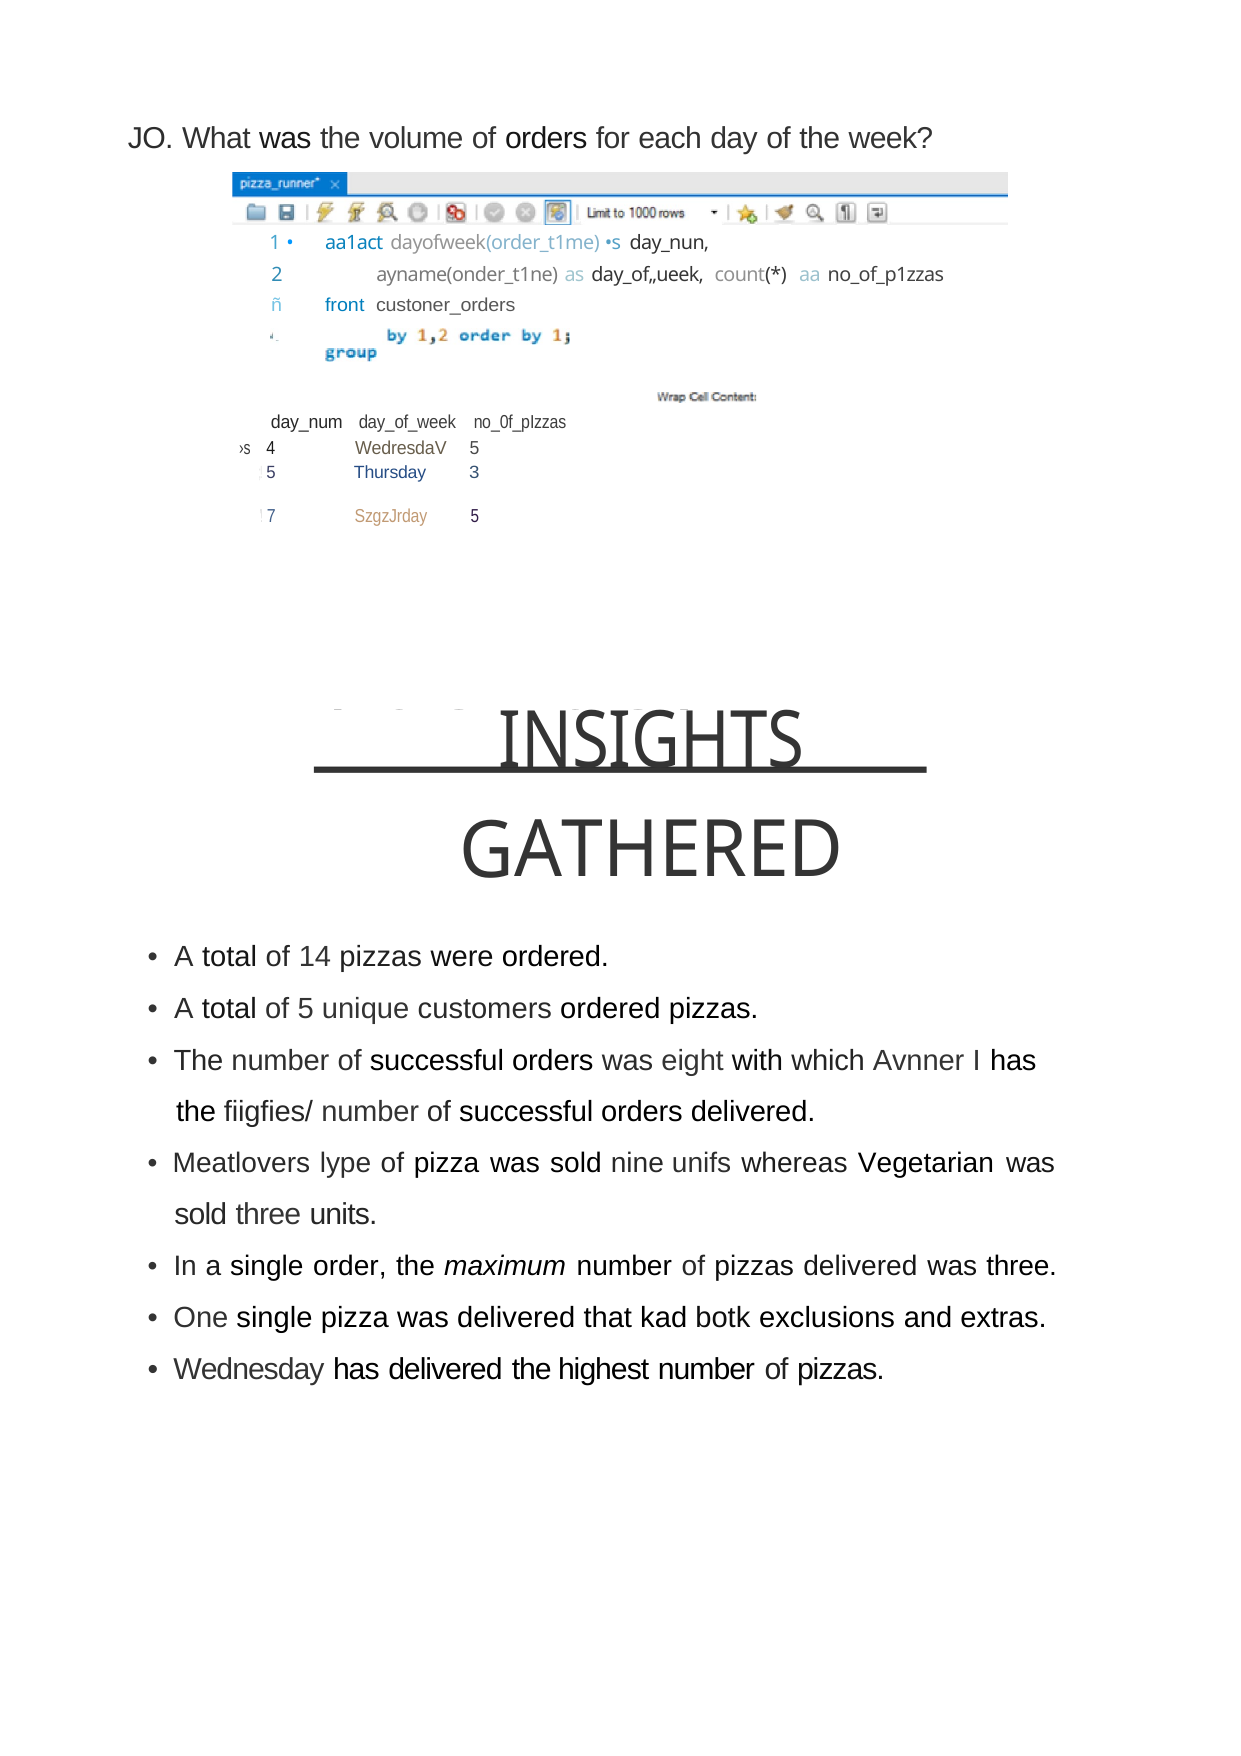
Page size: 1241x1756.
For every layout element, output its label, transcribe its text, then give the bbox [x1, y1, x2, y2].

picture [325, 348, 377, 362]
table_cell 3 [460, 461, 569, 495]
list Meatlovers lype of pizza was sold nine unifs whereas Vegetarian was [147, 1146, 1236, 1178]
list A total of 5 unique customers ordered pizzas. [147, 991, 1236, 1025]
table_header day_num [234, 412, 346, 436]
table_header day_of_week [346, 412, 460, 436]
text sold three units. [174, 1196, 1236, 1230]
text INSIGHTS GATHERED [303, 682, 999, 900]
list ayname(onder_t1ne) as day_of„ueek, count(*) aa no_of_p1zzas [271, 260, 1236, 287]
table_cell SzgzJrday [346, 495, 460, 529]
table_header no_0f_pIzzas [460, 412, 569, 436]
table_cell ’! 7 [234, 495, 346, 529]
table_cell 5 [460, 436, 569, 461]
list The number of successful orders was eight with which Avnner I has the fiigfies/ number of successful orders delivered. [147, 1043, 1071, 1128]
picture [657, 392, 757, 403]
text JO. What was the volume of orders for each day of the week? [128, 120, 1236, 154]
list In a single order, the maximum number of pizzas delivered was three. [147, 1249, 1236, 1282]
table_cell WedresdaV [346, 436, 460, 461]
table_cell Thursday [346, 461, 460, 495]
list A total of 14 pizzas were ordered. [147, 939, 1236, 973]
text ñ front custoner_orders [271, 294, 1236, 316]
picture [270, 328, 570, 345]
list Wednesday has delivered the highest number of pizzas. [147, 1351, 1236, 1386]
table_cell 5 [460, 495, 569, 529]
picture [232, 172, 1008, 225]
table_cell ;! 5 [234, 461, 346, 495]
list One single pizza was delivered that kad botk exclusions and extras. [147, 1300, 1236, 1333]
table_cell ›s 4 [234, 436, 346, 461]
